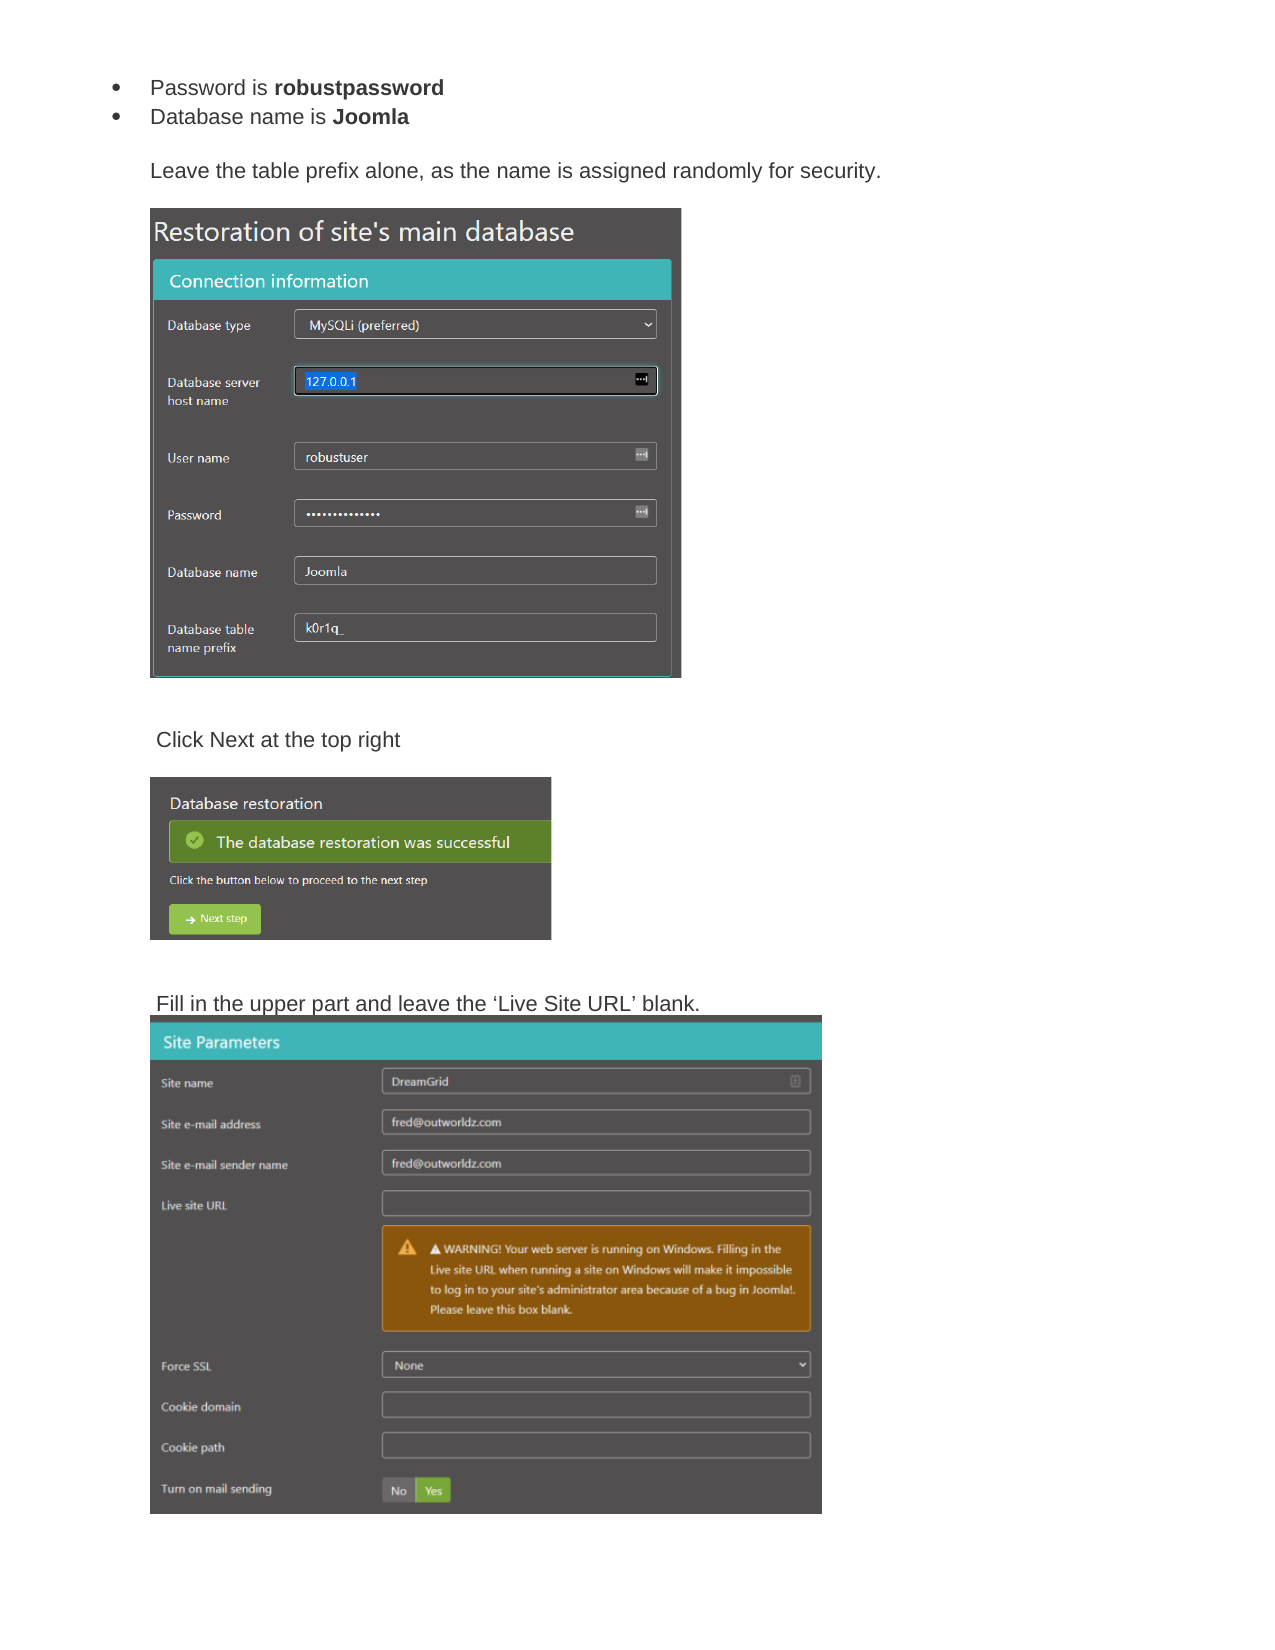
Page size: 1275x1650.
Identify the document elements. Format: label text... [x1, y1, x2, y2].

list Database name is Joomla [112, 104, 1200, 129]
list Password is robustpassword [112, 75, 1200, 100]
text Fill in the upper part and leave the ‘Live Site URL’ blank. [150, 990, 1200, 1539]
text Leave the table prefix alone, as the name is assigned randomly for security. [150, 158, 1200, 702]
text Click Next at the top right [150, 727, 1200, 965]
